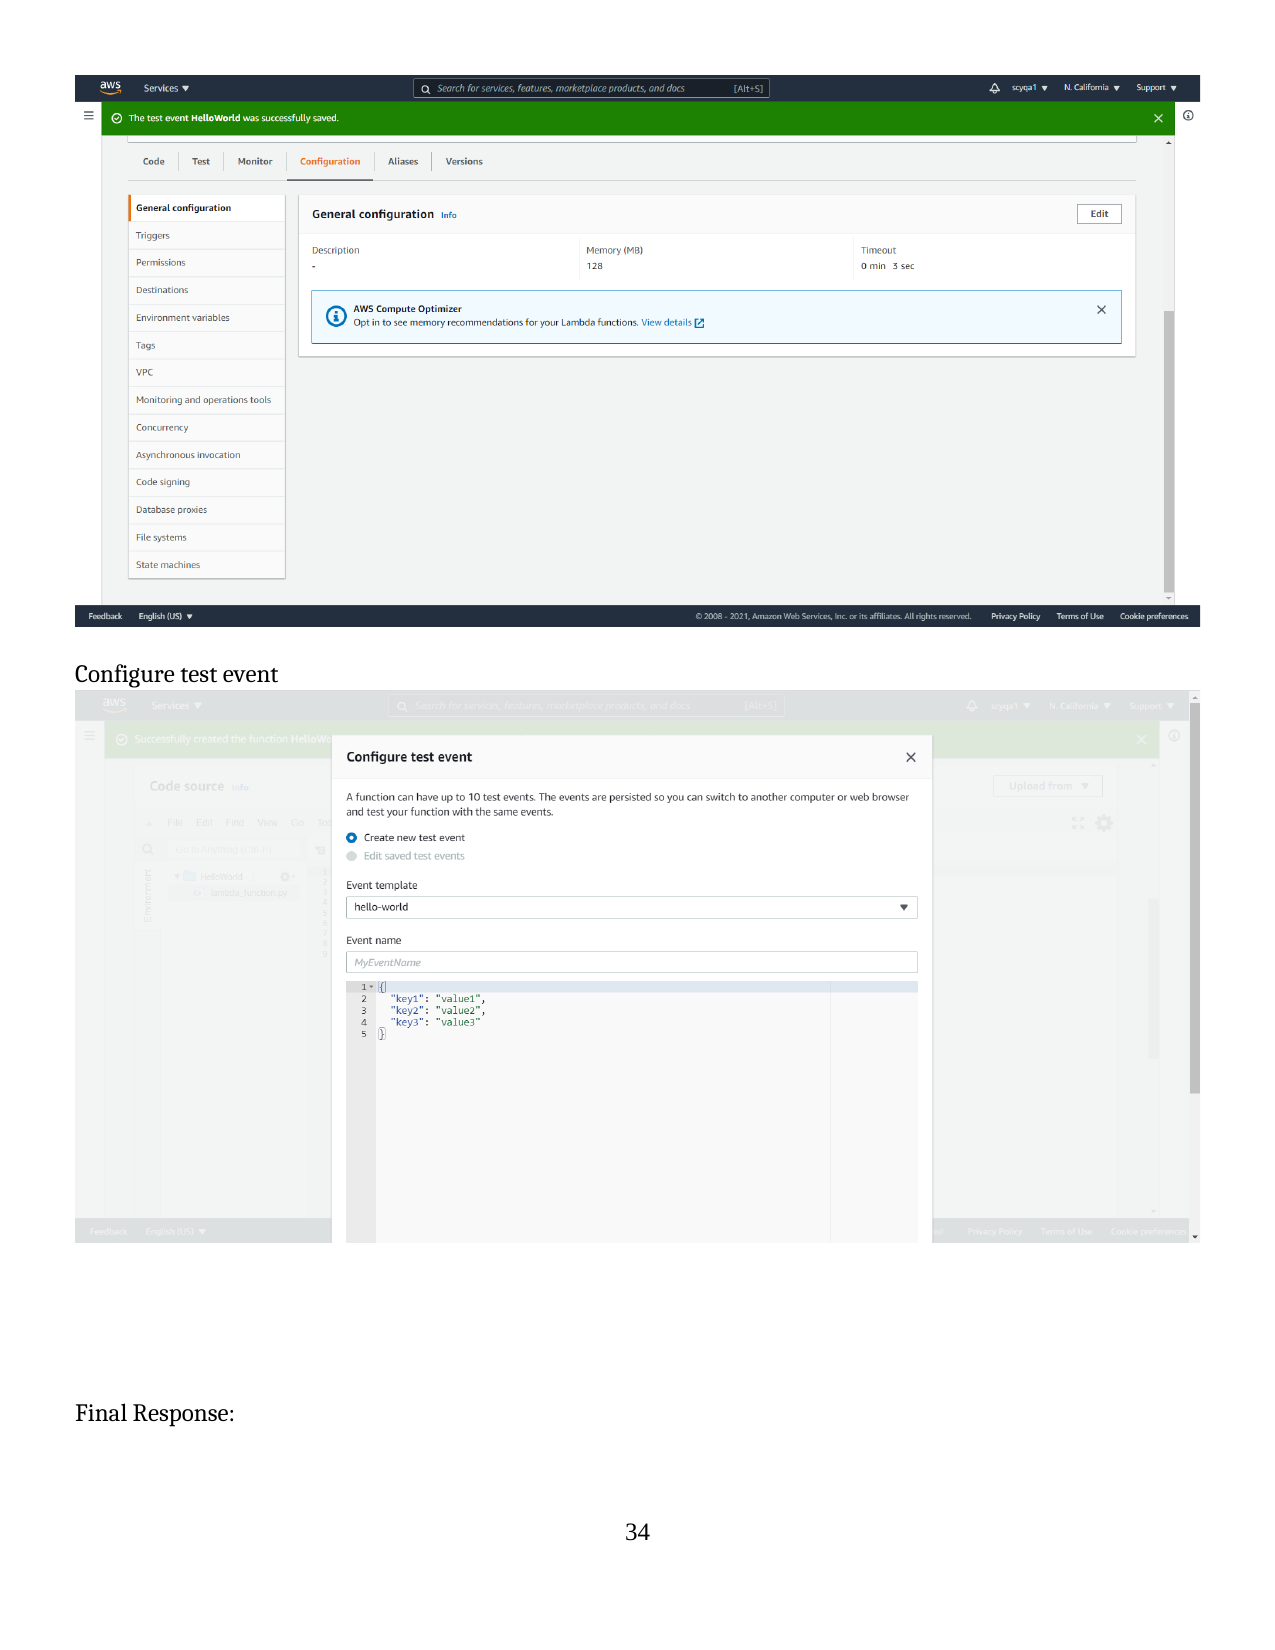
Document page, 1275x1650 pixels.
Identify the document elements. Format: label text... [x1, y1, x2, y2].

text Final Response: [75, 1399, 1200, 1428]
picture [75, 690, 1200, 1243]
text Configure test event [75, 660, 1200, 689]
picture [75, 75, 1200, 627]
